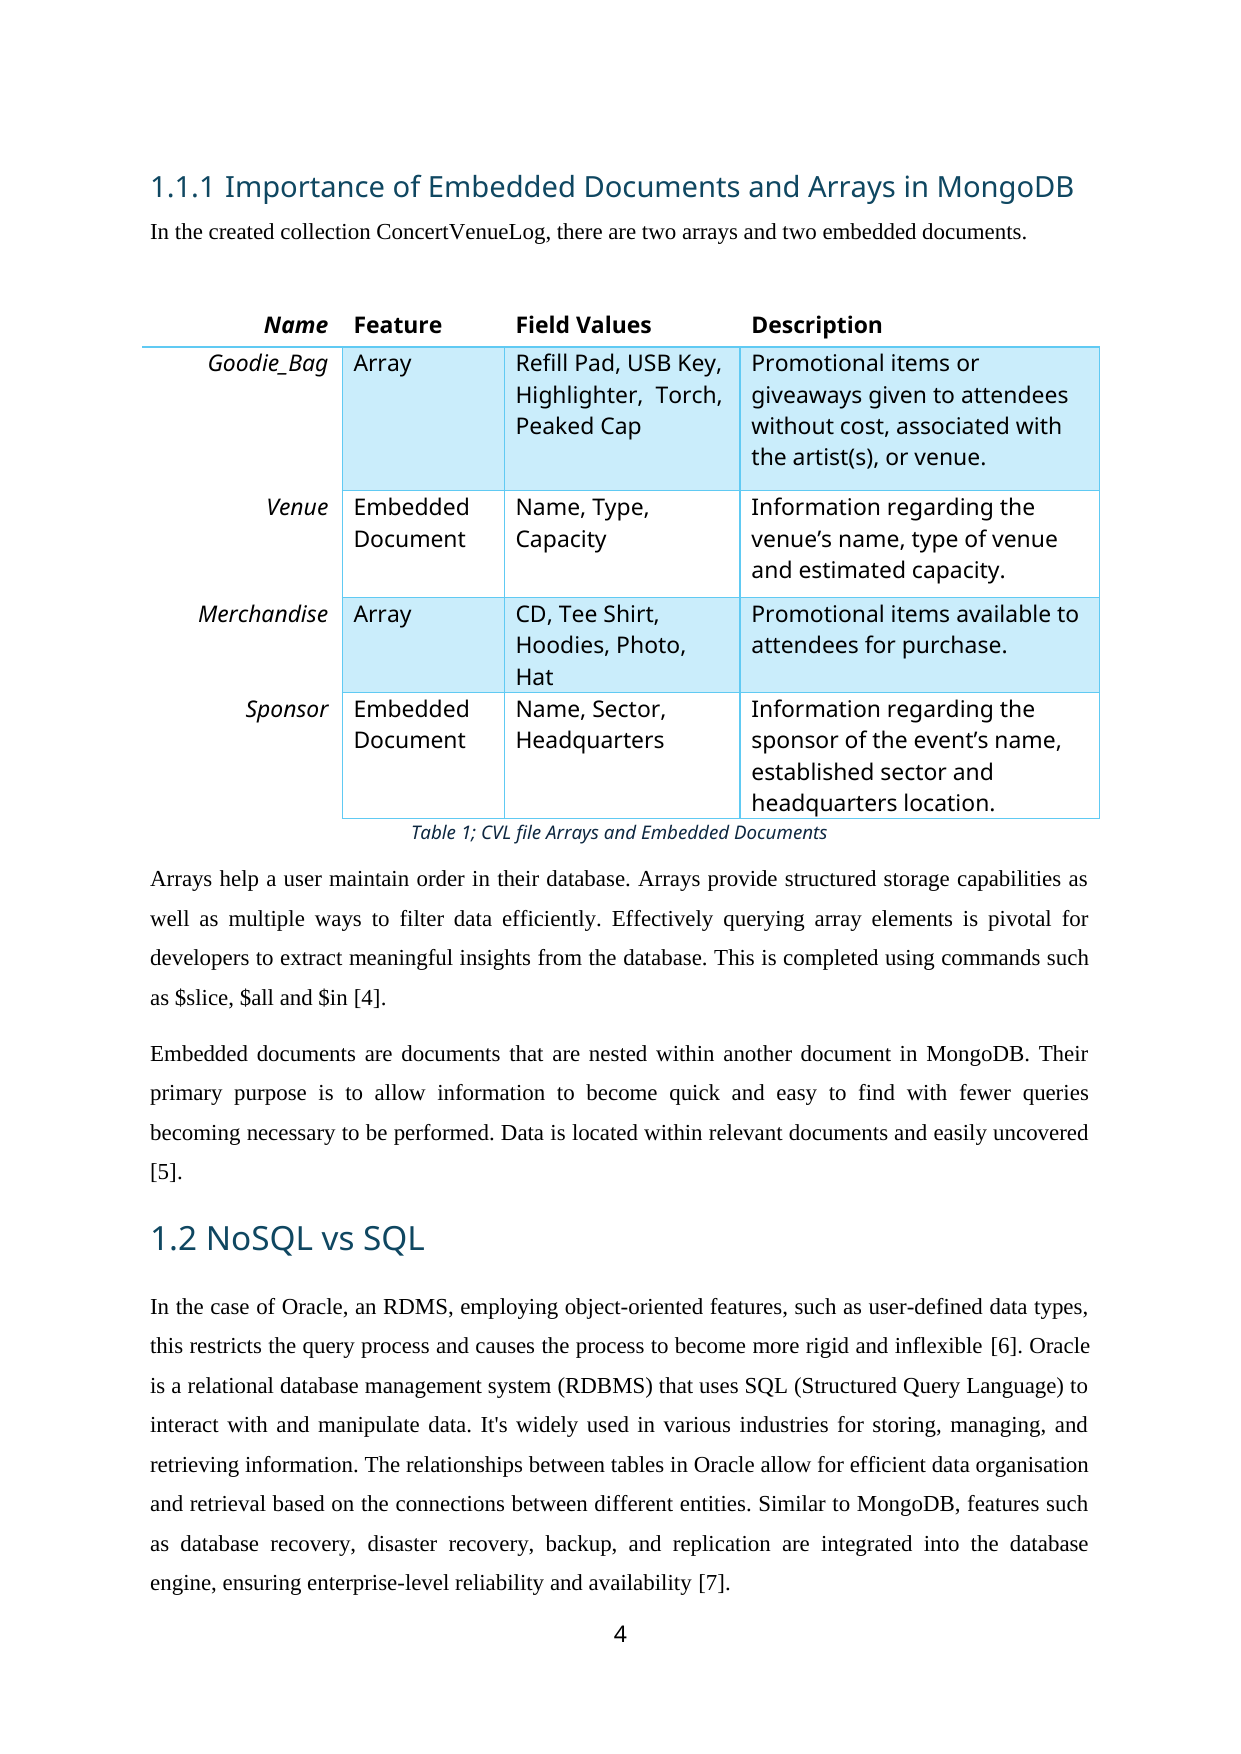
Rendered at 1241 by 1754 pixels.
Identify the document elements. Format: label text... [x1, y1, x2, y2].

table_cell Sponsor [142, 692, 342, 818]
table_header Field Values [504, 309, 740, 346]
text Embedded documents are documents that are nested within another document in MongoDB. Their primary purpose is to allow information to become quick and easy to find with fewer queries becoming necessary to be performed. Data is located within relevant documents and easily uncovered [5]. [150, 1040, 1090, 1185]
table_cell Array [343, 598, 504, 692]
table_cell Refill Pad, USB Key, Highlighter, Torch, Peaked Cap [505, 348, 739, 490]
table_cell Name, Type, Capacity [505, 491, 739, 597]
table_cell Promotional items or giveaways given to attendees without cost, associated with the artist(s), or venue. [741, 348, 1099, 490]
table_cell Promotional items available to attendees for purchase. [741, 598, 1099, 692]
subtitle 1.2 NoSQL vs SQL [150, 1214, 1090, 1260]
table_header Feature [342, 309, 504, 346]
table_cell Merchandise [142, 597, 342, 692]
table_cell CD, Tee Shirt, Hoodies, Photo, Hat [505, 598, 739, 692]
table_cell Array [343, 348, 504, 490]
table_cell Goodie_Bag [142, 348, 342, 490]
table_cell Venue [142, 490, 342, 597]
table_cell Embedded Document [343, 693, 504, 818]
table_header Description [740, 309, 1100, 346]
table_header Name [142, 309, 342, 346]
text In the case of Oracle, an RDMS, employing object-oriented features, such as user-defined data types, this restricts the query process and causes the process to become more rigid and inflexible [6]. Oracle is a relational database management system (RDBMS) that uses SQL (Structured Query Language) to interact with and manipulate data. It's widely used in various industries for storing, managing, and retrieving information. The relationships between tables in Oracle allow for efficient data organisation and retrieval based on the connections between different entities. Similar to MongoDB, features such as database recovery, disaster recovery, backup, and replication are integrated into the database engine, ensuring enterprise-level reliability and availability [7]. [150, 1293, 1090, 1595]
table_cell Information regarding the sponsor of the event’s name, established sector and headquarters location. [741, 693, 1099, 818]
text Table 1; CVL file Arrays and Embedded Documents [150, 819, 1090, 844]
table_cell Information regarding the venue’s name, type of venue and estimated capacity. [741, 491, 1099, 597]
text Arrays help a user maintain order in their database. Arrays provide structured storage capabilities as well as multiple ways to filter data efficiently. Effectively querying array elements is pivotal for developers to extract meaningful insights from the database. This is completed using commands such as $slice, $all and $in [4]. [150, 865, 1090, 1010]
table_cell Name, Sector, Headquarters [505, 693, 739, 818]
table_cell Embedded Document [343, 491, 504, 597]
subtitle Importance of Embedded Documents and Arrays in MongoDB [150, 167, 1090, 206]
text In the created collection ConcertVenueLog, there are two arrays and two embedded documents. [150, 218, 1090, 244]
